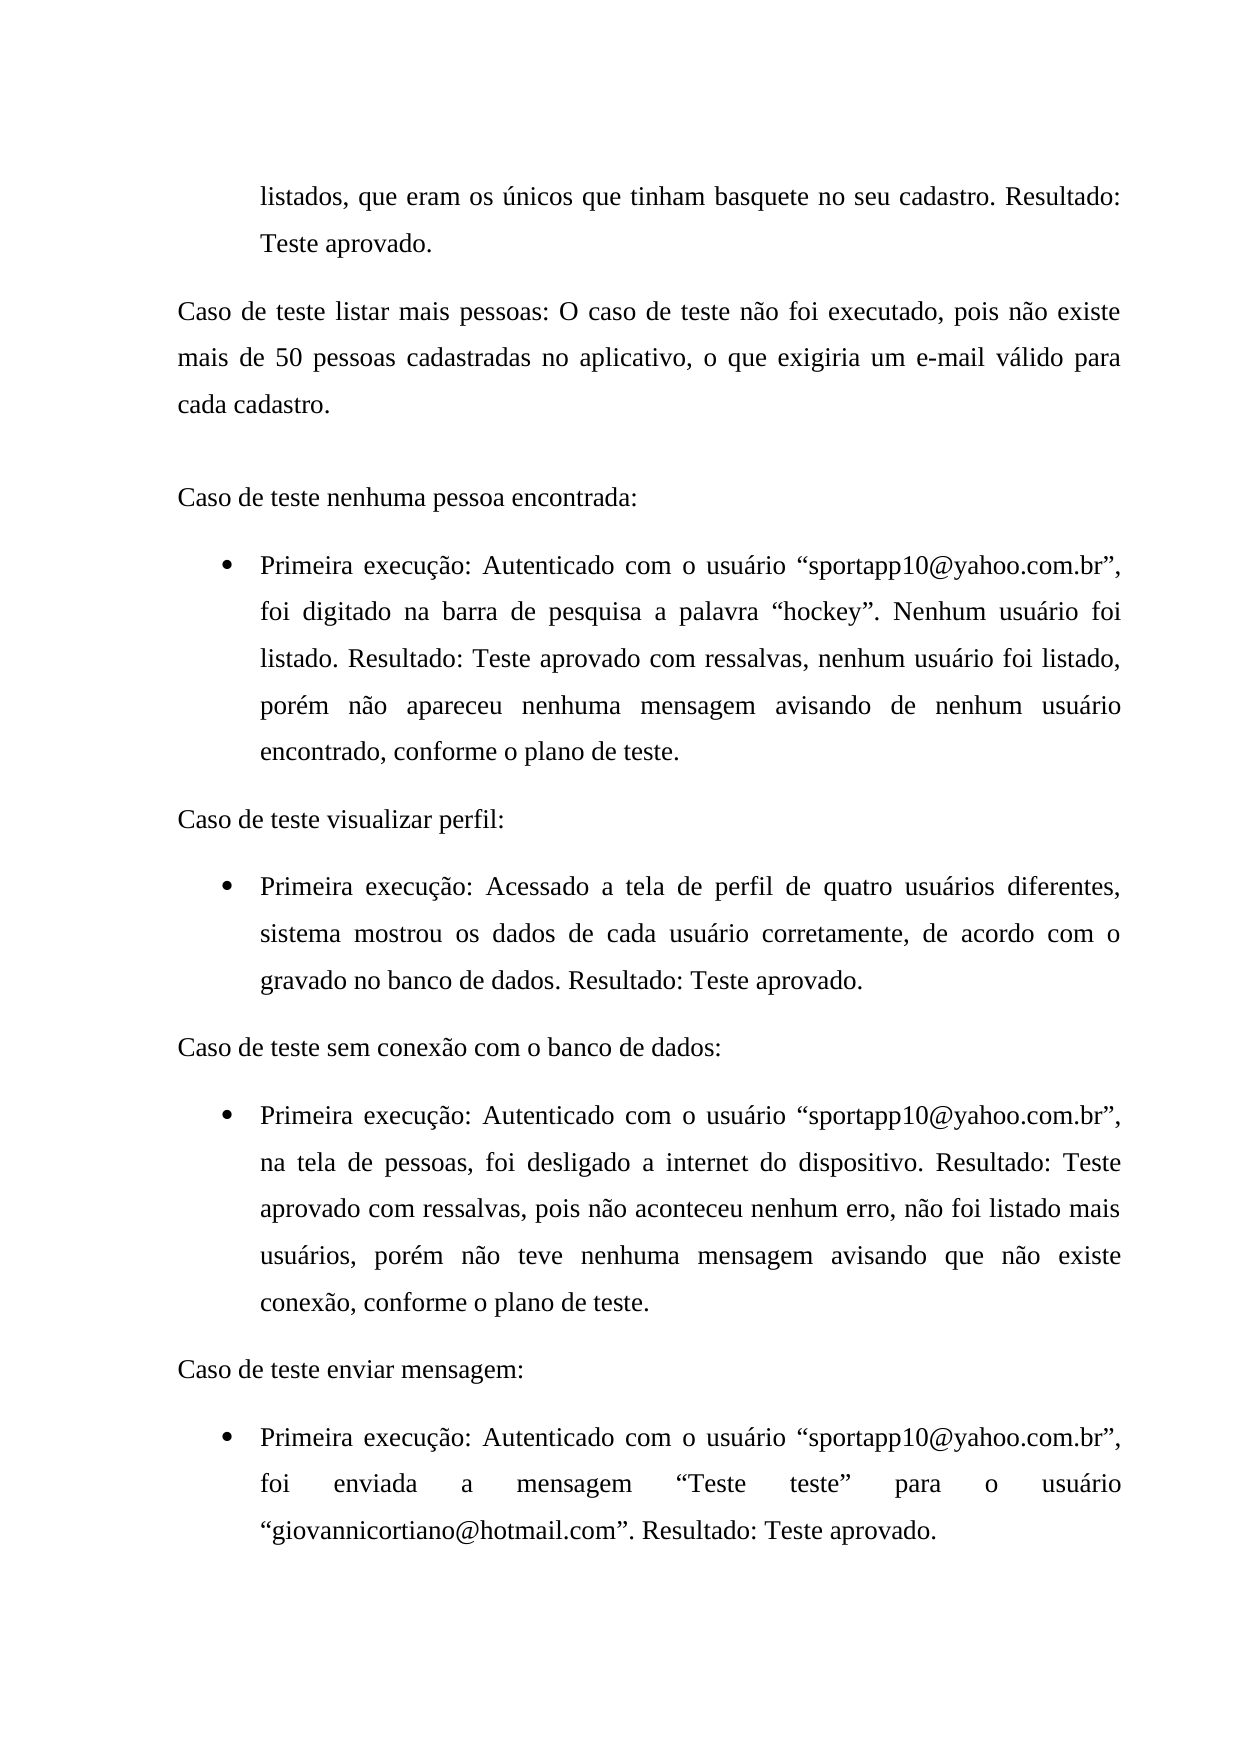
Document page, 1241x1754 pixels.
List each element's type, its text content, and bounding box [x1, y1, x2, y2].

text Caso de teste nenhuma pessoa encontrada: [177, 481, 1122, 512]
list Primeira execução: Acessado a tela de perfil de quatro usuários diferentes, sistema mostrou os dados de cada usuário corretamente, de acordo com o gravado no banco de dados. Resultado: Teste aprovado. [222, 871, 1122, 995]
text Caso de teste listar mais pessoas: O caso de teste não foi executado, pois não existe mais de 50 pessoas cadastradas no aplicativo, o que exigiria um e-mail válido para cada cadastro. [177, 294, 1122, 419]
text Caso de teste enviar mensagem: [177, 1353, 1122, 1384]
list Primeira execução: Autenticado com o usuário “sportapp10@yahoo.com.br”, foi digitado na barra de pesquisa a palavra “hockey”. Nenhum usuário foi listado. Resultado: Teste aprovado com ressalvas, nenhum usuário foi listado, porém não apareceu nenhuma mensagem avisando de nenhum usuário encontrado, conforme o plano de teste. [222, 549, 1122, 767]
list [222, 180, 1122, 258]
text Caso de teste visualizar perfil: [177, 803, 1122, 834]
text Caso de teste sem conexão com o banco de dados: [177, 1031, 1122, 1063]
list Primeira execução: Autenticado com o usuário “sportapp10@yahoo.com.br”, na tela de pessoas, foi desligado a internet do dispositivo. Resultado: Teste aprovado com ressalvas, pois não aconteceu nenhum erro, não foi listado mais usuários, porém não teve nenhuma mensagem avisando que não existe conexão, conforme o plano de teste. [222, 1099, 1122, 1317]
list Primeira execução: Autenticado com o usuário “sportapp10@yahoo.com.br”, foi enviada a mensagem “Teste teste” para o usuário “giovannicortiano@hotmail.com”. Resultado: Teste aprovado. [222, 1421, 1122, 1545]
